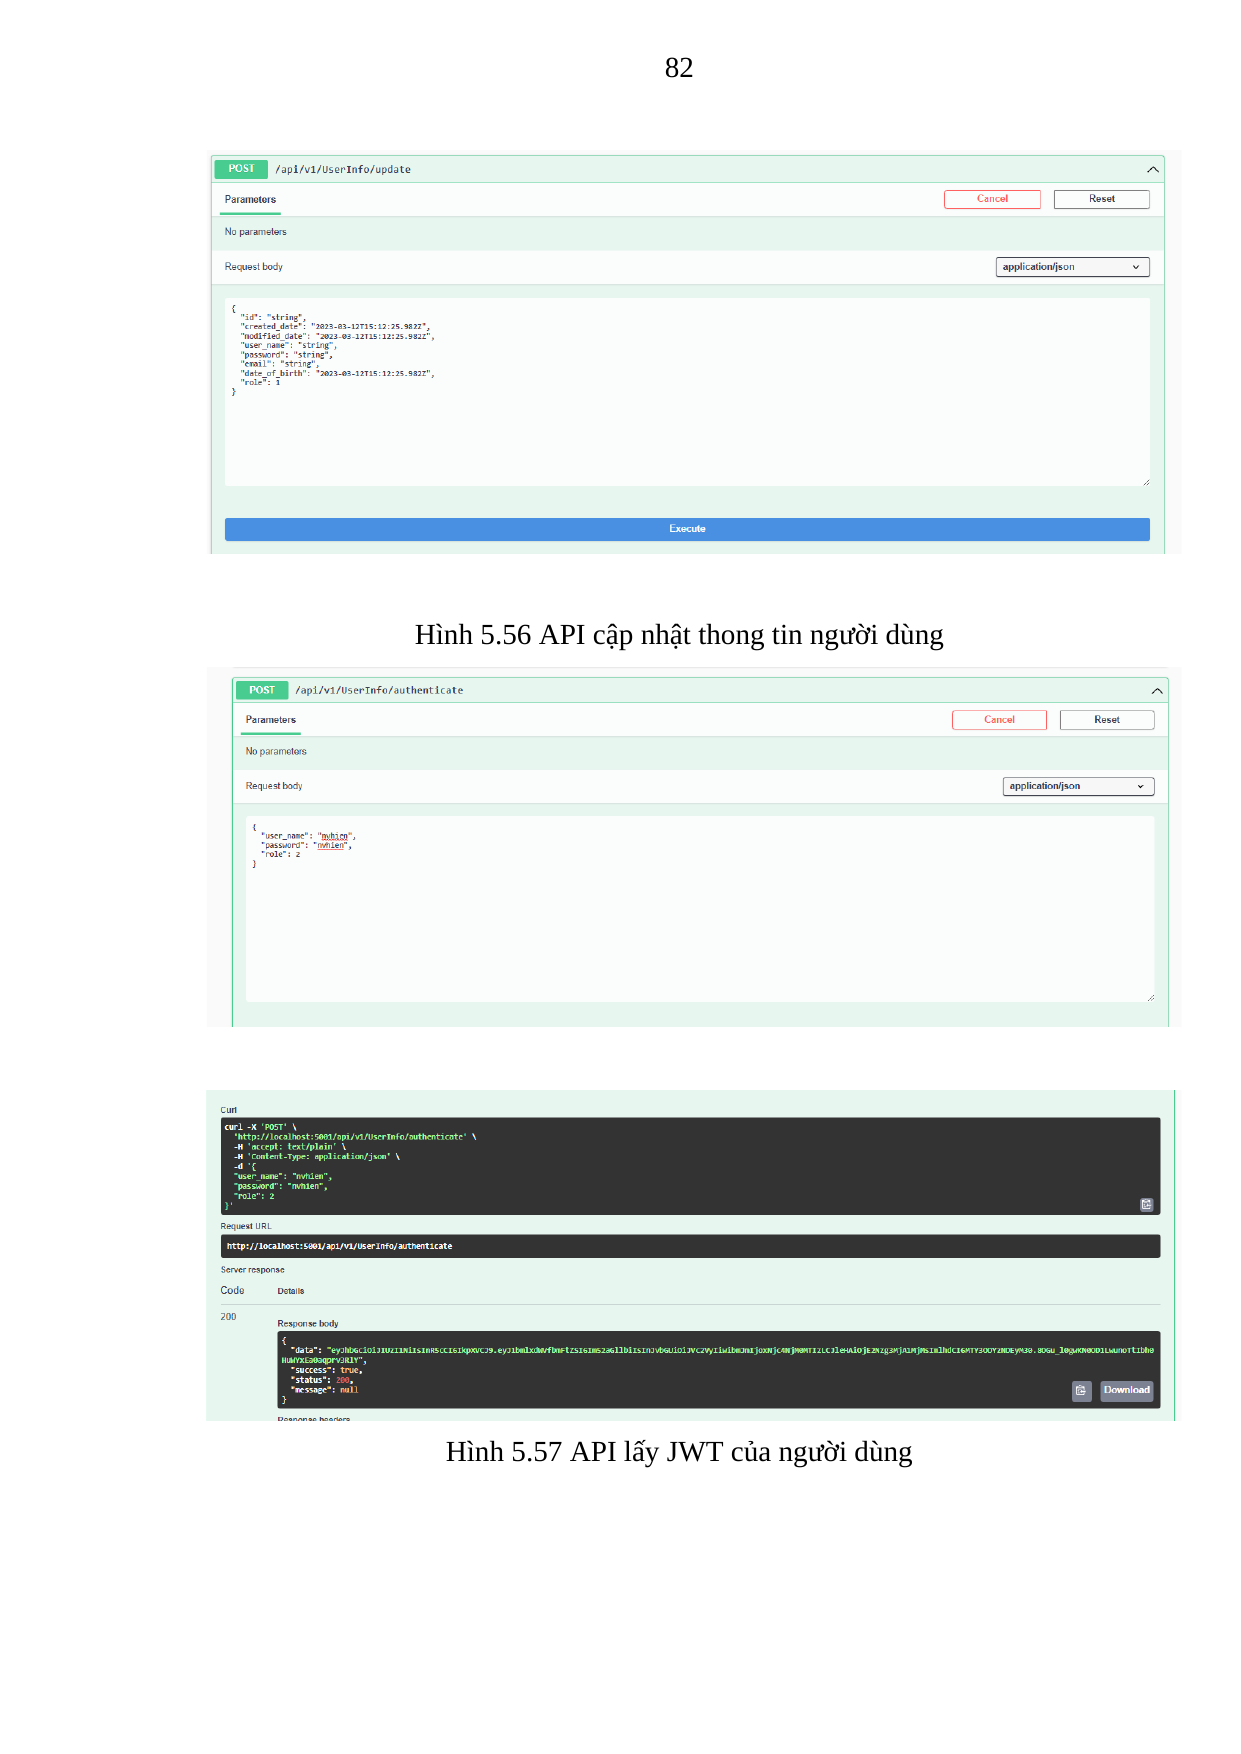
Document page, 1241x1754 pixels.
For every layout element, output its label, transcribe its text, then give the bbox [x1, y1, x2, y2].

picture [206, 150, 1182, 554]
picture [206, 1090, 1182, 1421]
picture [206, 667, 1182, 1027]
